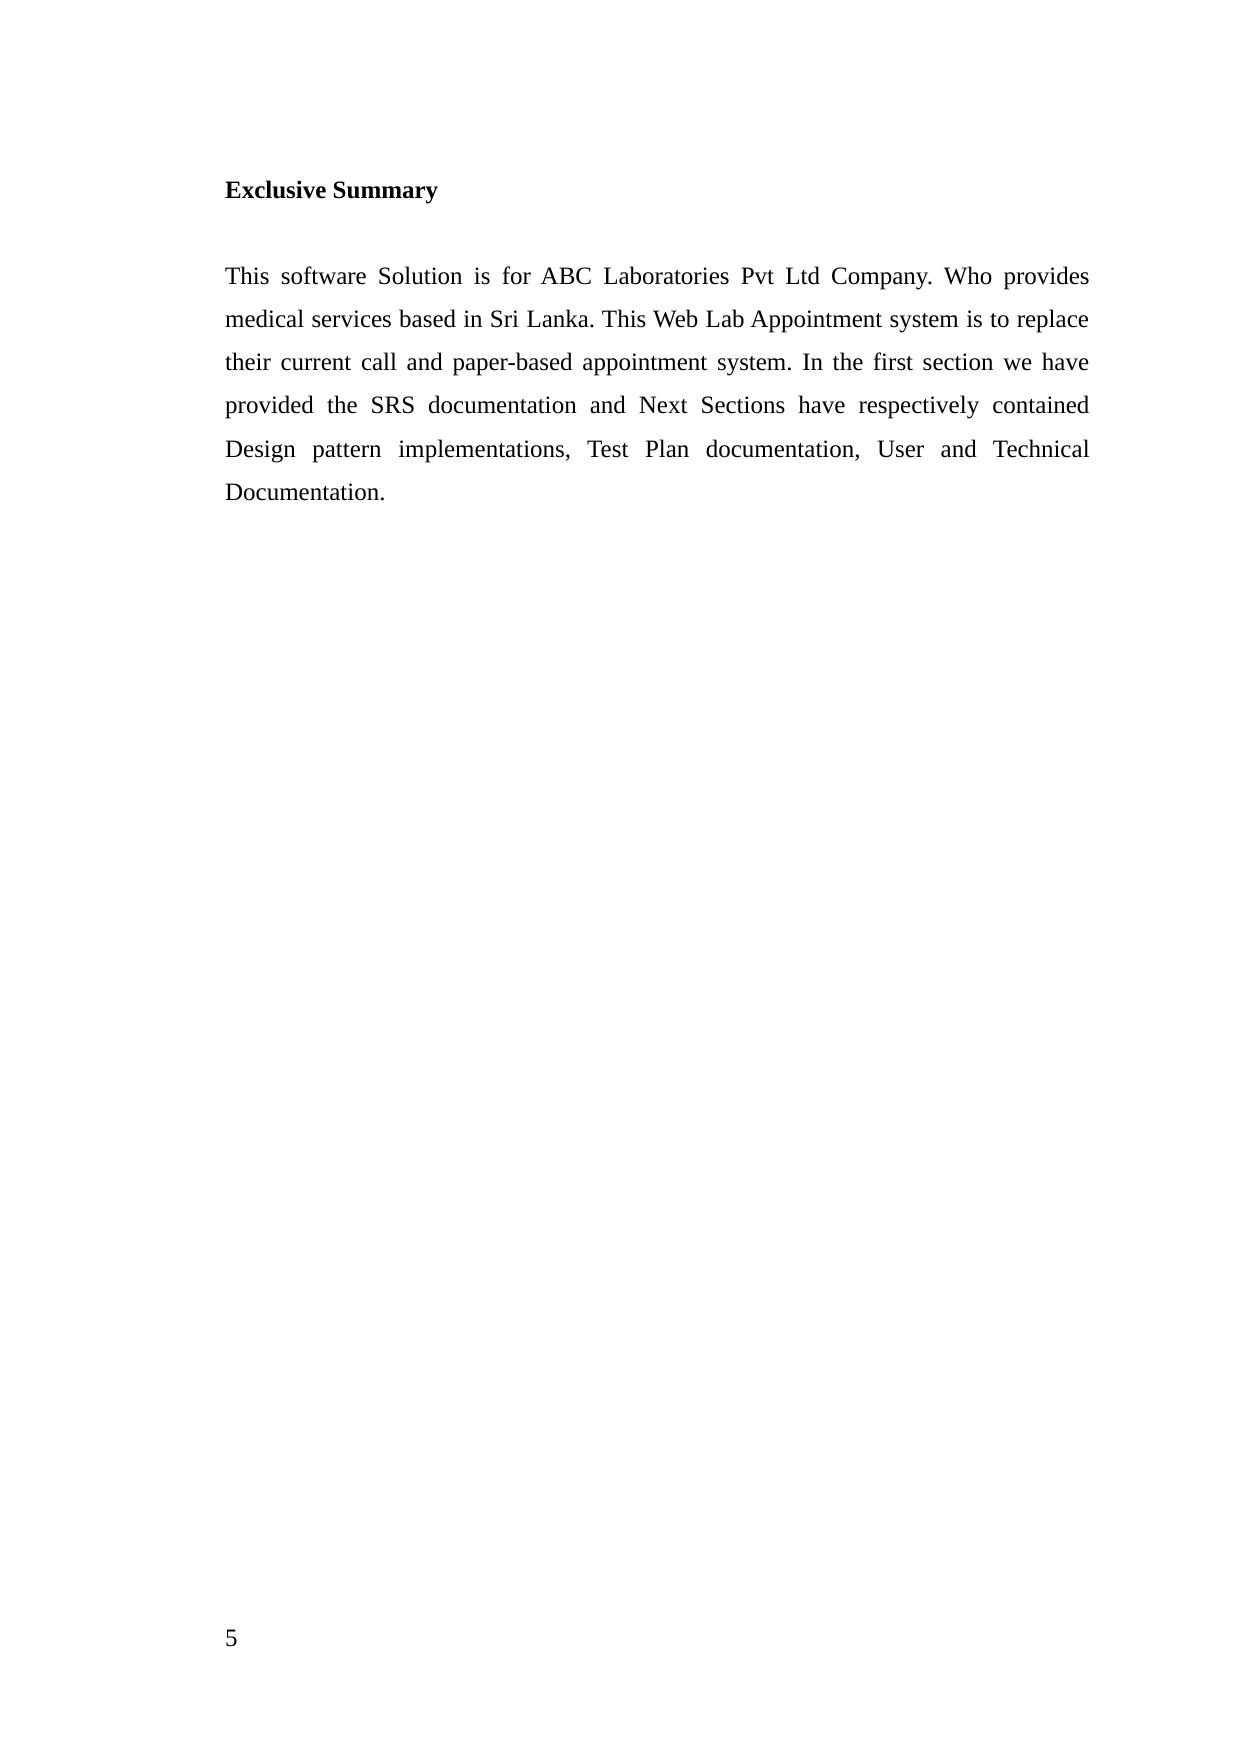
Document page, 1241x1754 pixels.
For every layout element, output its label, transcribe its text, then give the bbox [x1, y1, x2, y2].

subtitle Exclusive Summary [225, 175, 1090, 204]
text This software Solution is for ABC Laboratories Pvt Ltd Company. Who provides medical services based in Sri Lanka. This Web Lab Appointment system is to replace their current call and paper-based appointment system. In the first section we have provided the SRS documentation and Next Sections have respectively contained Design pattern implementations, Test Plan documentation, User and Technical Documentation. [225, 261, 1090, 506]
